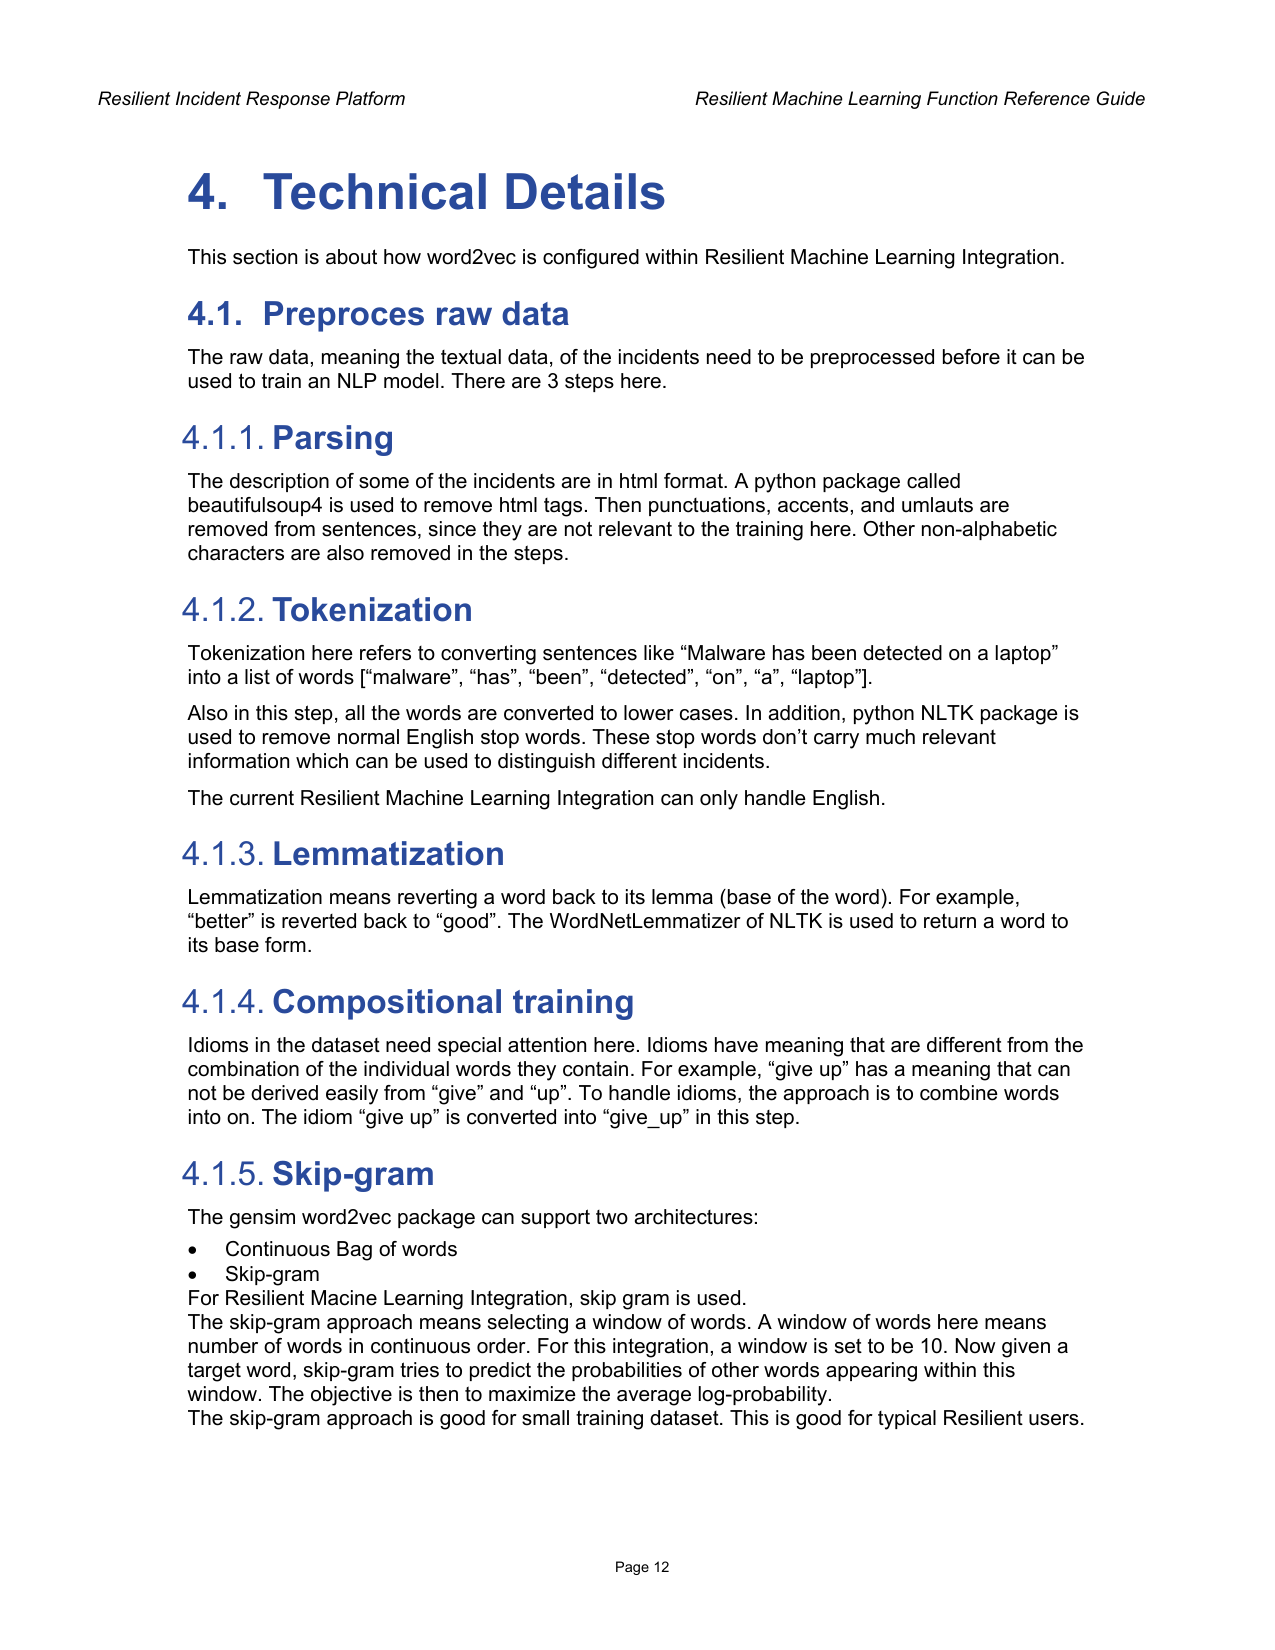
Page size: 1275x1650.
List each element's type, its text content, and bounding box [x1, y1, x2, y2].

subtitle Compositional training [182, 982, 1087, 1021]
list Continuous Bag of words [187, 1235, 1087, 1261]
text The gensim word2vec package can support two architectures: [187, 1205, 1087, 1229]
subtitle Tokenization [182, 589, 1087, 628]
text Idioms in the dataset need special attention here. Idioms have meaning that are different from the combination of the individual words they contain. For example, “give up” has a meaning that can not be derived easily from “give” and “up”. To handle idioms, the approach is to combine words into on. The idiom “give up” is converted into “give_up” in this step. [187, 1033, 1087, 1129]
list The skip-gram approach is good for small training dataset. This is good for typical Resilient users. [187, 1406, 1087, 1430]
text Lemmatization means reverting a word back to its lemma (base of the word). For example, “better” is reverted back to “good”. The WordNetLemmatizer of NLTK is used to return a word to its base form. [187, 885, 1087, 957]
text The description of some of the incidents are in html format. A python package called beautifulsoup4 is used to remove html tags. Then punctuations, accents, and umlauts are removed from sentences, since they are not relevant to the training here. Other non-alphabetic characters are also removed in the steps. [187, 469, 1087, 564]
subtitle Parsing [182, 418, 1087, 456]
subtitle Skip-gram [182, 1154, 1087, 1192]
text The raw data, meaning the textual data, of the incidents need to be preprocessed before it can be used to train an NLP model. There are 3 steps here. [187, 345, 1087, 393]
list Skip-gram [187, 1261, 1087, 1286]
list The skip-gram approach means selecting a window of words. A window of words here means number of words in continuous order. For this integration, a window is set to be 10. Now given a target word, skip-gram tries to predict the probabilities of other words appearing within this window. The objective is then to maximize the average log-probability. [187, 1310, 1087, 1406]
subtitle Preproces raw data [187, 294, 1087, 332]
subtitle Technical Details [187, 162, 1087, 220]
text Tokenization here refers to converting sentences like “Malware has been detected on a laptop” into a list of words [“malware”, “has”, “been”, “detected”, “on”, “a”, “laptop”]. [187, 641, 1087, 688]
list For Resilient Macine Learning Integration, skip gram is used. [187, 1286, 1087, 1310]
text The current Resilient Machine Learning Integration can only handle English. [187, 785, 1087, 809]
text Also in this step, all the words are converted to lower cases. In addition, python NLTK package is used to remove normal English stop words. These stop words don’t carry much relevant information which can be used to distinguish different incidents. [187, 701, 1087, 773]
subtitle Lemmatization [182, 834, 1087, 873]
text This section is about how word2vec is configured within Resilient Machine Learning Integration. [187, 245, 1087, 269]
